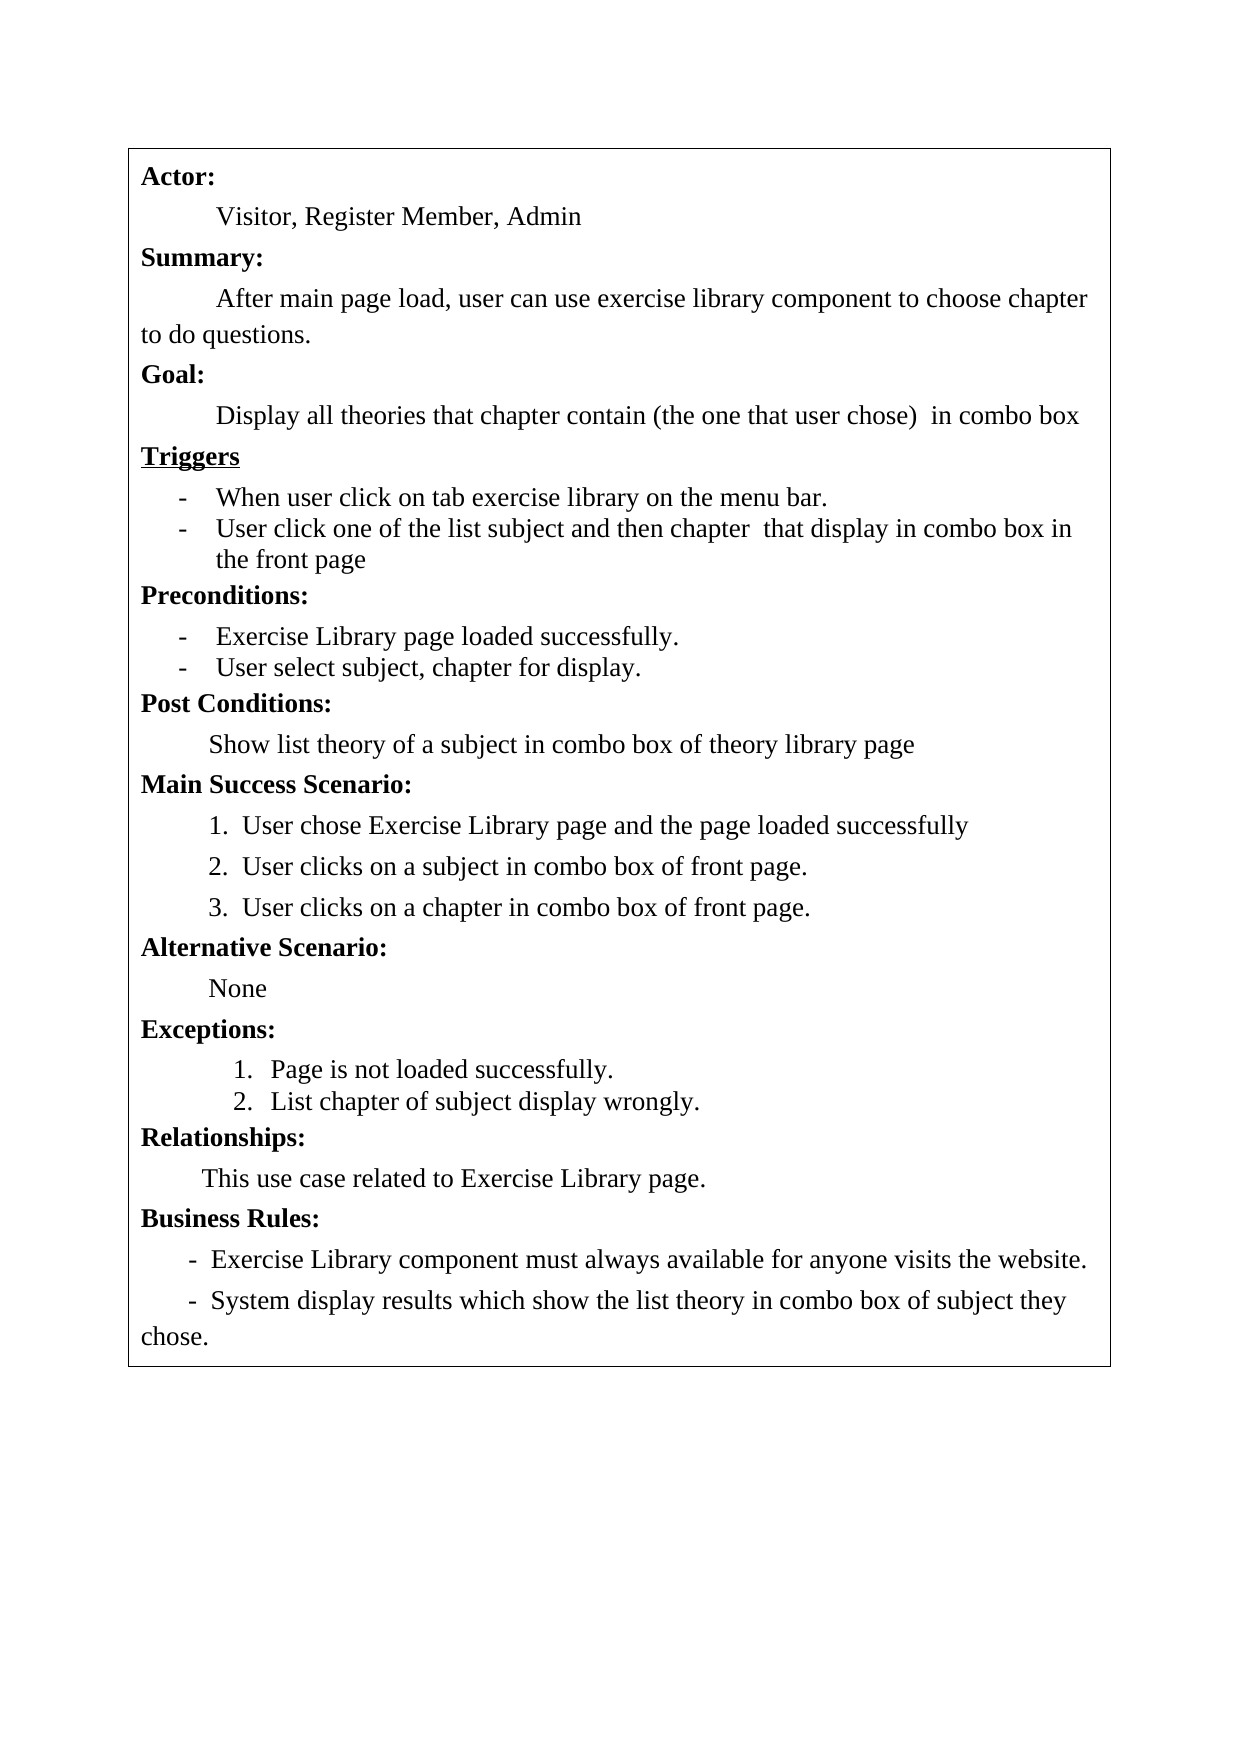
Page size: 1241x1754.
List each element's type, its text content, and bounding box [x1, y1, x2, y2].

table_cell Actor: Visitor, Register Member, Admin Summary: After main page load, user can use exercise library component to choose chapter to do questions. Goal: Display all theories that chapter contain (the one that user chose) in combo box Triggers When user click on tab exercise library on the menu bar. User click one of the list subject and then chapter that display in combo box in the front page Preconditions: Exercise Library page loaded successfully. User select subject, chapter for display. Post Conditions: Show list theory of a subject in combo box of theory library page Main Success Scenario: 1. User chose Exercise Library page and the page loaded successfully 2. User clicks on a subject in combo box of front page. 3. User clicks on a chapter in combo box of front page. Alternative Scenario: None Exceptions: Page is not loaded successfully. List chapter of subject display wrongly. Relationships: This use case related to Exercise Library page. Business Rules: - Exercise Library component must always available for anyone visits the website. - System display results which show the list theory in combo box of subject they chose. [129, 149, 1110, 1366]
